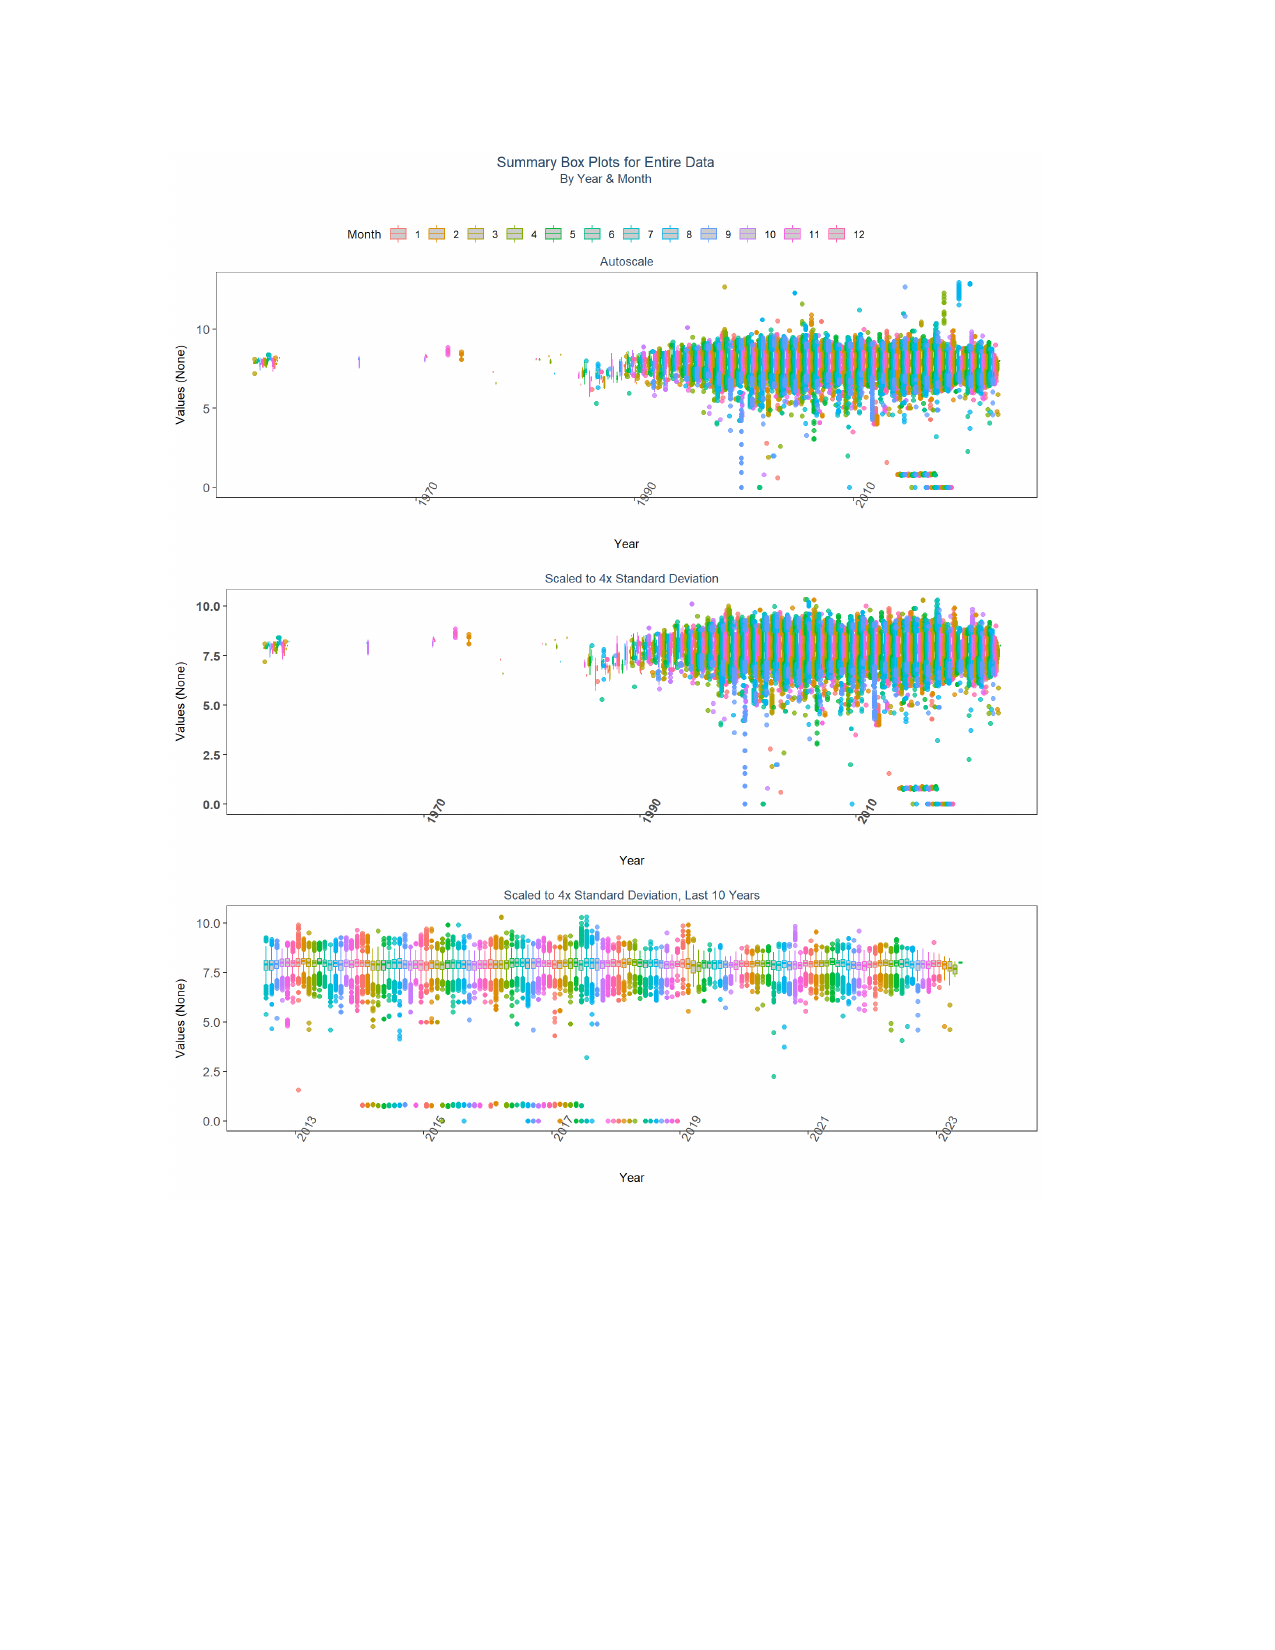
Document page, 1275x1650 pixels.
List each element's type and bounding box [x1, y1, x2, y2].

picture [168, 150, 1044, 1200]
